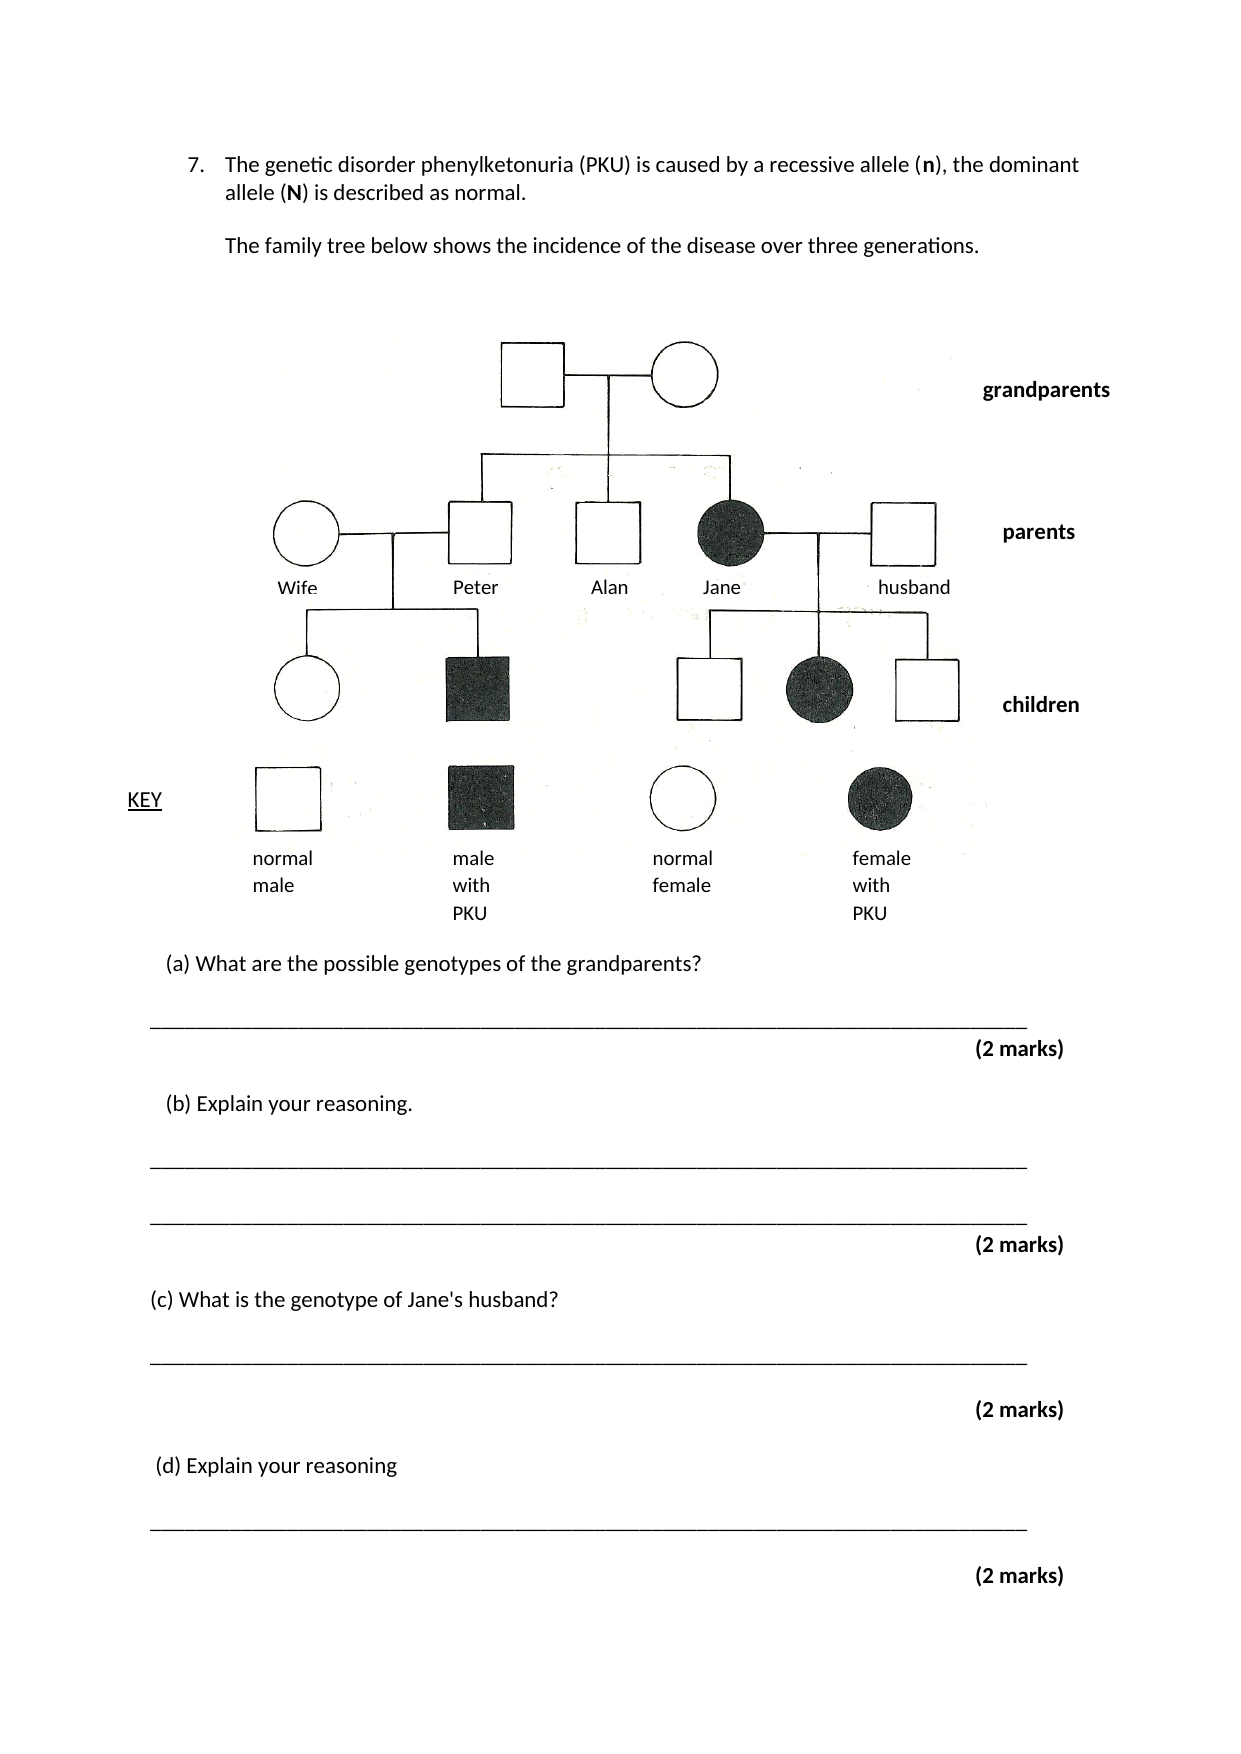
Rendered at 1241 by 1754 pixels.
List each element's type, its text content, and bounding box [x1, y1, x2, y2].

text (c) What is the genotype of Jane's husband? [150, 1285, 1090, 1313]
picture [227, 314, 987, 859]
text (2 marks) [150, 1396, 1090, 1424]
list The genetic disorder phenylketonuria (PKU) is caused by a recessive allele (n), the dominant allele (N) is described as normal. [187, 150, 1090, 206]
text _____________________________________________________________________________ (2 marks) [150, 1200, 1090, 1258]
text (b) Explain your reasoning. [150, 1089, 1090, 1117]
text The family tree below shows the incidence of the disease over three generations. [150, 231, 1090, 259]
text (d) Explain your reasoning [150, 1451, 1090, 1479]
text (a) What are the possible genotypes of the grandparents? [150, 949, 1090, 977]
text _____________________________________________________________________________ [150, 1340, 1090, 1368]
text _____________________________________________________________________________ [150, 1144, 1090, 1173]
text _____________________________________________________________________________ (2 marks) [150, 1004, 1090, 1062]
text (2 marks) [975, 1561, 1090, 1589]
text _____________________________________________________________________________ [150, 1506, 1090, 1534]
